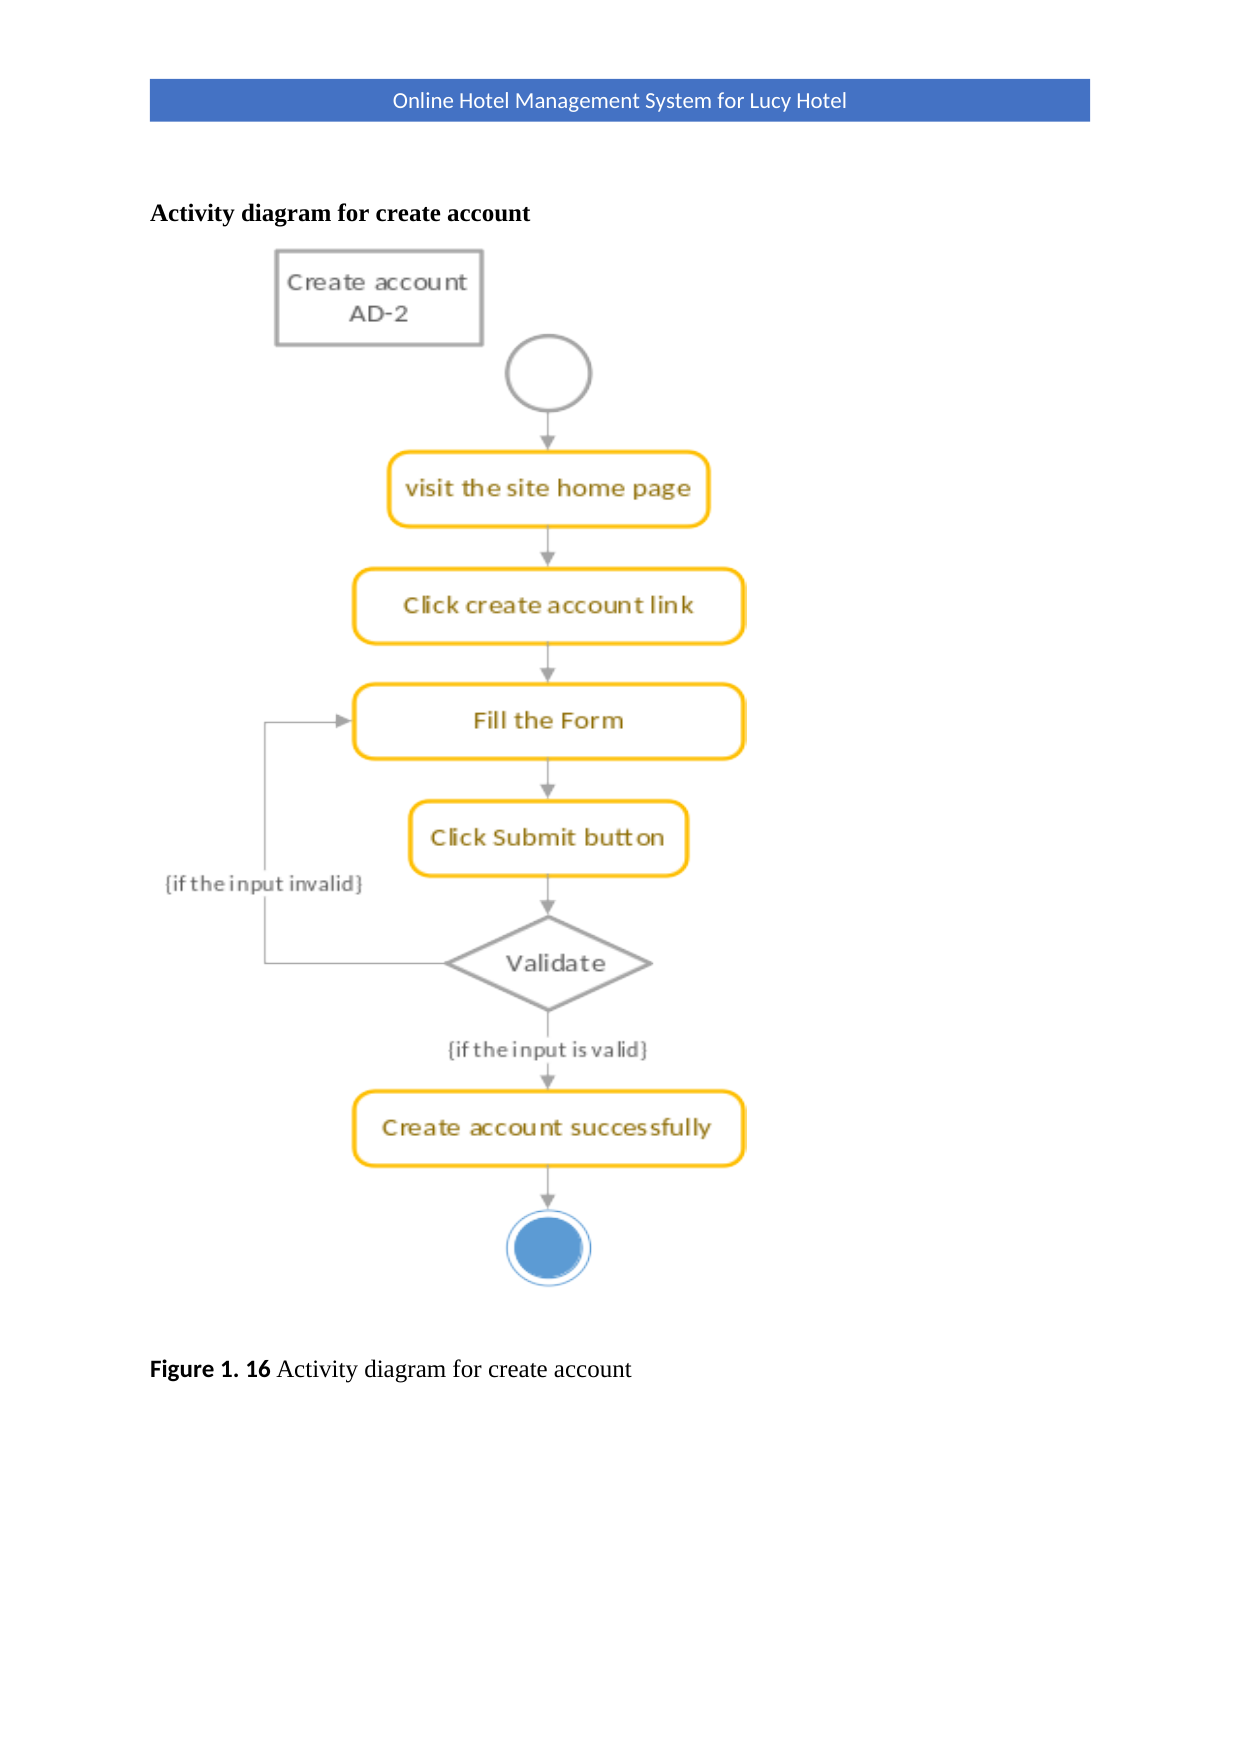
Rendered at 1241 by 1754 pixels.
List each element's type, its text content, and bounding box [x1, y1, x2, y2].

text Figure 1. 16 Activity diagram for create account [150, 1353, 1090, 1384]
text Activity diagram for create account [150, 198, 1090, 226]
